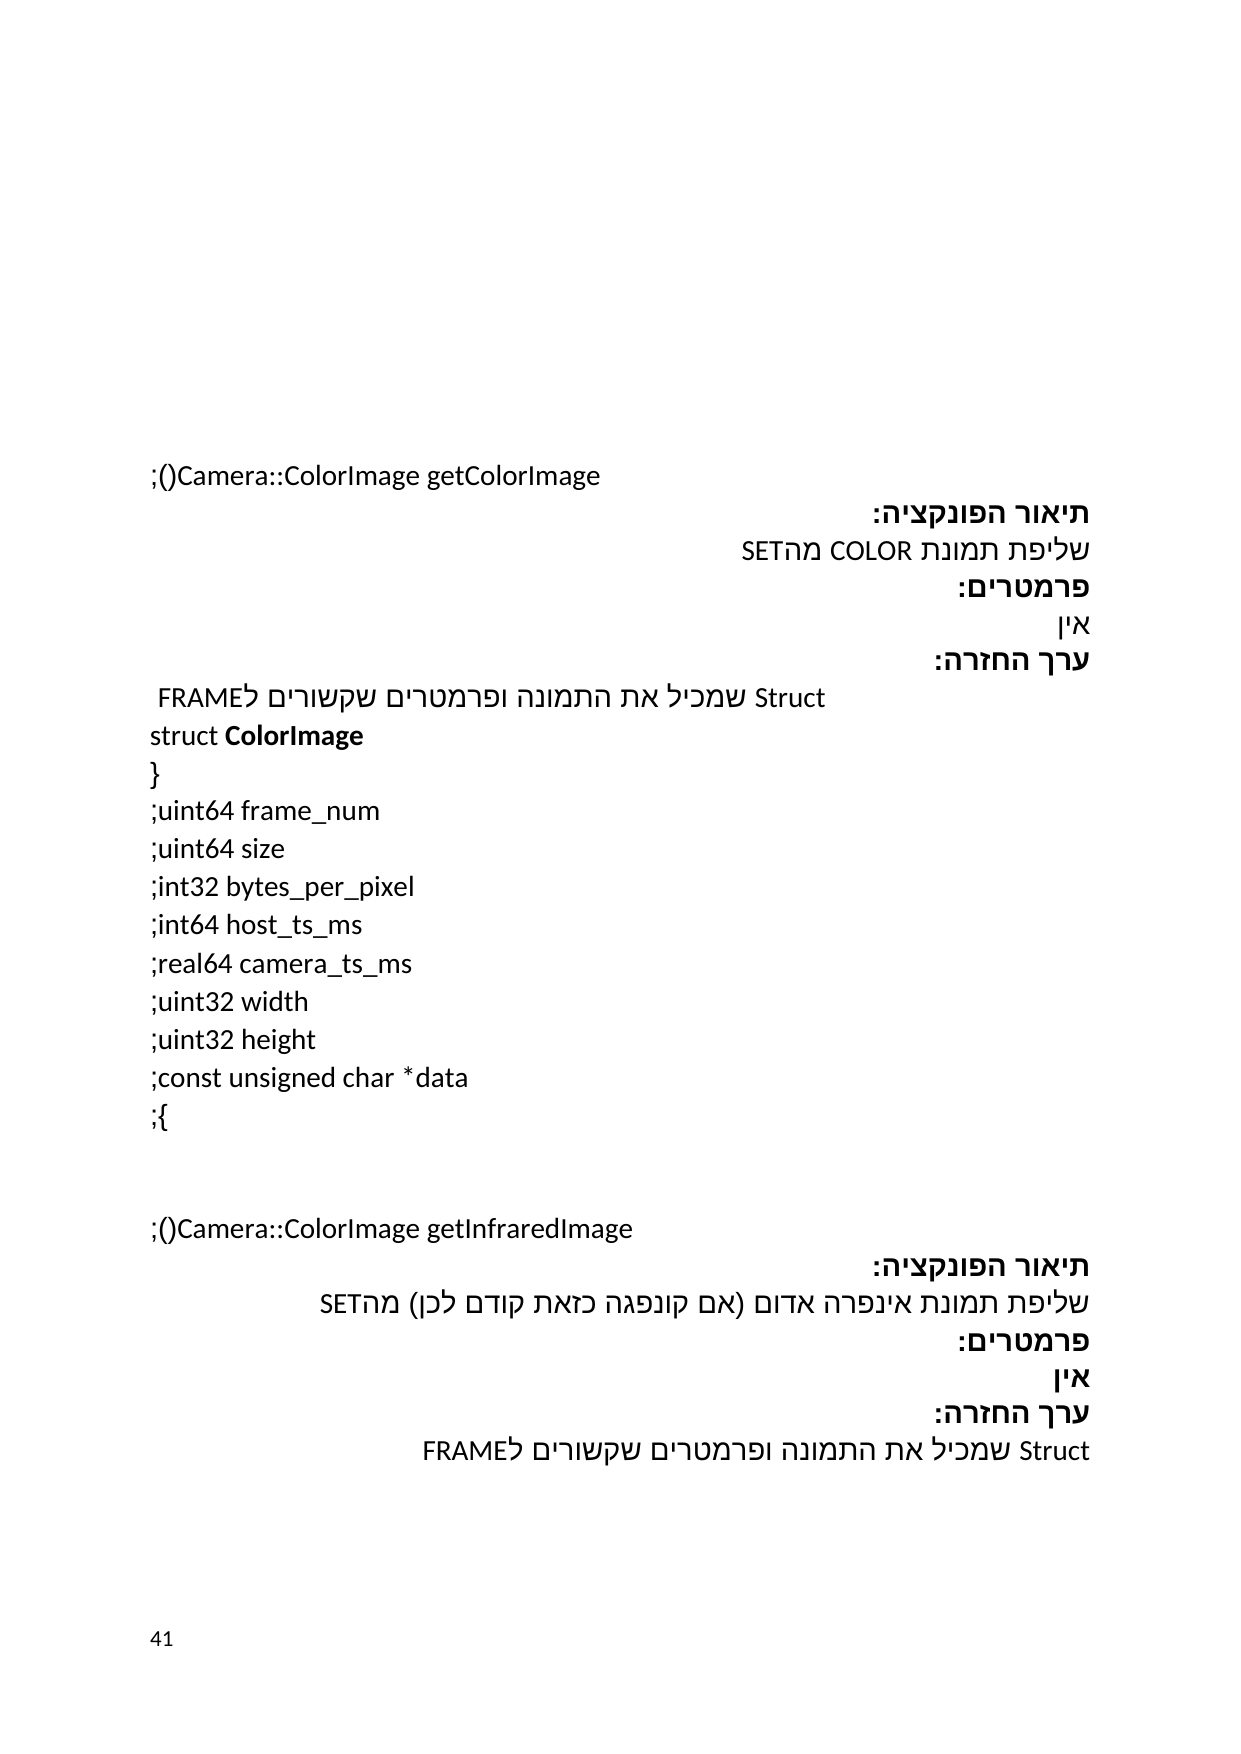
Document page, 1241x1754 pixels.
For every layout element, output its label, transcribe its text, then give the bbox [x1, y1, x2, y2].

text פרמטרים: [150, 1324, 1090, 1357]
text Struct שמכיל את התמונה ופרמטרים שקשורים לFRAME [150, 679, 1090, 714]
text תיאור הפונקציה: [150, 1249, 1090, 1283]
text אין [150, 607, 1090, 640]
text Struct שמכיל את התמונה ופרמטרים שקשורים לFRAME [150, 1432, 1090, 1468]
text Camera::ColorImage getColorImage(); [150, 457, 1090, 493]
text תיאור הפונקציה: [150, 496, 1090, 529]
text פרמטרים: [150, 571, 1090, 604]
text struct ColorImage { uint64 frame_num; uint64 size; int32 bytes_per_pixel; int64 host_ts_ms; real64 camera_ts_ms; uint32 width; uint32 height; const unsigned char *data; }; [150, 717, 1090, 1131]
text Camera::ColorImage getInfraredImage(); [150, 1211, 1090, 1246]
text ערך החזרה: [150, 1396, 1090, 1429]
text ערך החזרה: [150, 643, 1090, 676]
text אין [150, 1360, 1090, 1393]
text שליפת תמונת COLOR מהSET [150, 532, 1090, 568]
text שליפת תמונת אינפרה אדום (אם קונפגה כזאת קודם לכן) מהSET [150, 1285, 1090, 1321]
